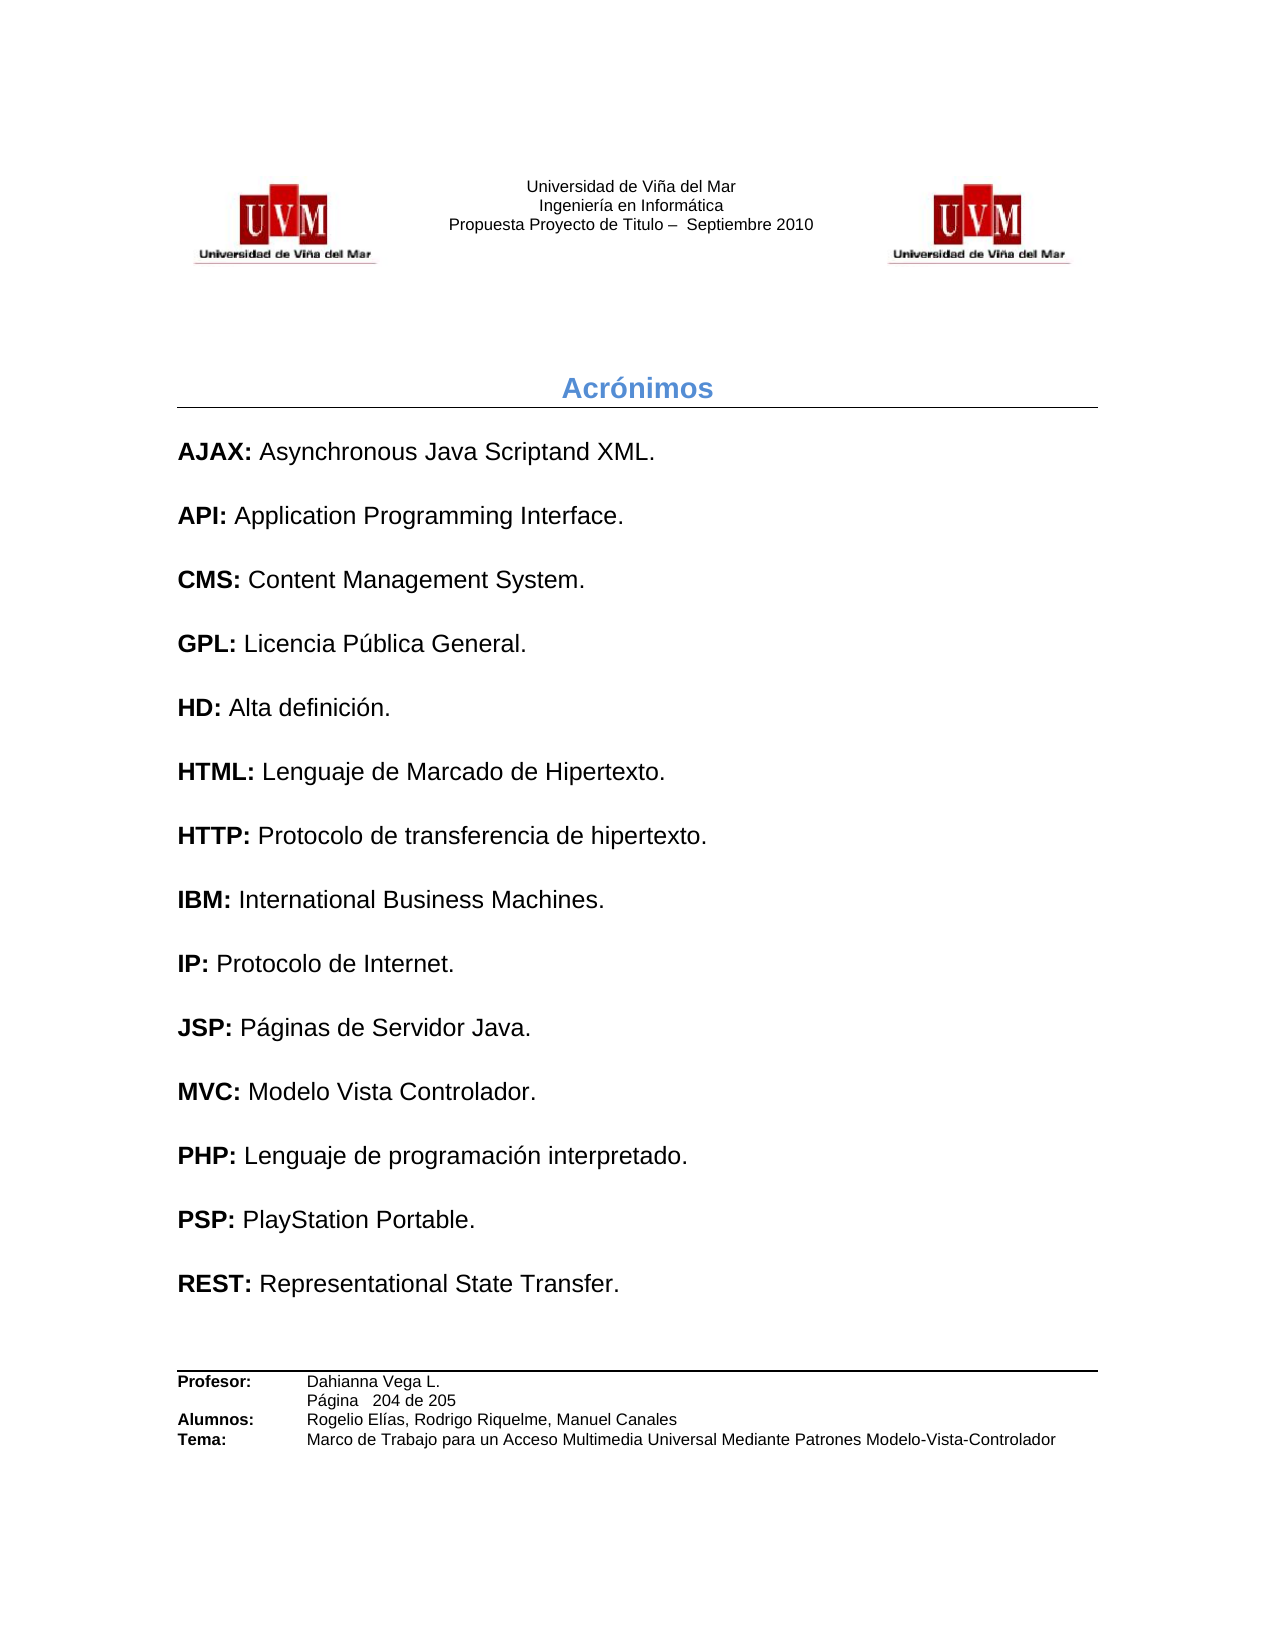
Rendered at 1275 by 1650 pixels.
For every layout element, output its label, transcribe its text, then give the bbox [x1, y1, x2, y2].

text HTTP: Protocolo de transferencia de hipertexto. [177, 821, 1098, 850]
text MVC: Modelo Vista Controlador. [177, 1077, 1098, 1106]
text REST: Representational State Transfer. [177, 1269, 1098, 1297]
text GPL: Licencia Pública General. [177, 629, 1098, 658]
text AJAX: Asynchronous Java Scriptand XML. [177, 437, 1098, 466]
text IBM: International Business Machines. [177, 885, 1098, 914]
text API: Application Programming Interface. [177, 501, 1098, 530]
text JSP: Páginas de Servidor Java. [177, 1013, 1098, 1042]
picture [871, 176, 1084, 267]
text HTML: Lenguaje de Marcado de Hipertexto. [177, 757, 1098, 786]
title Acrónimos [177, 371, 1098, 407]
text PHP: Lenguaje de programación interpretado. [177, 1141, 1098, 1169]
text PSP: PlayStation Portable. [177, 1205, 1098, 1233]
text HD: Alta definición. [177, 693, 1098, 722]
text CMS: Content Management System. [177, 565, 1098, 594]
picture [177, 176, 390, 267]
text IP: Protocolo de Internet. [177, 949, 1098, 978]
